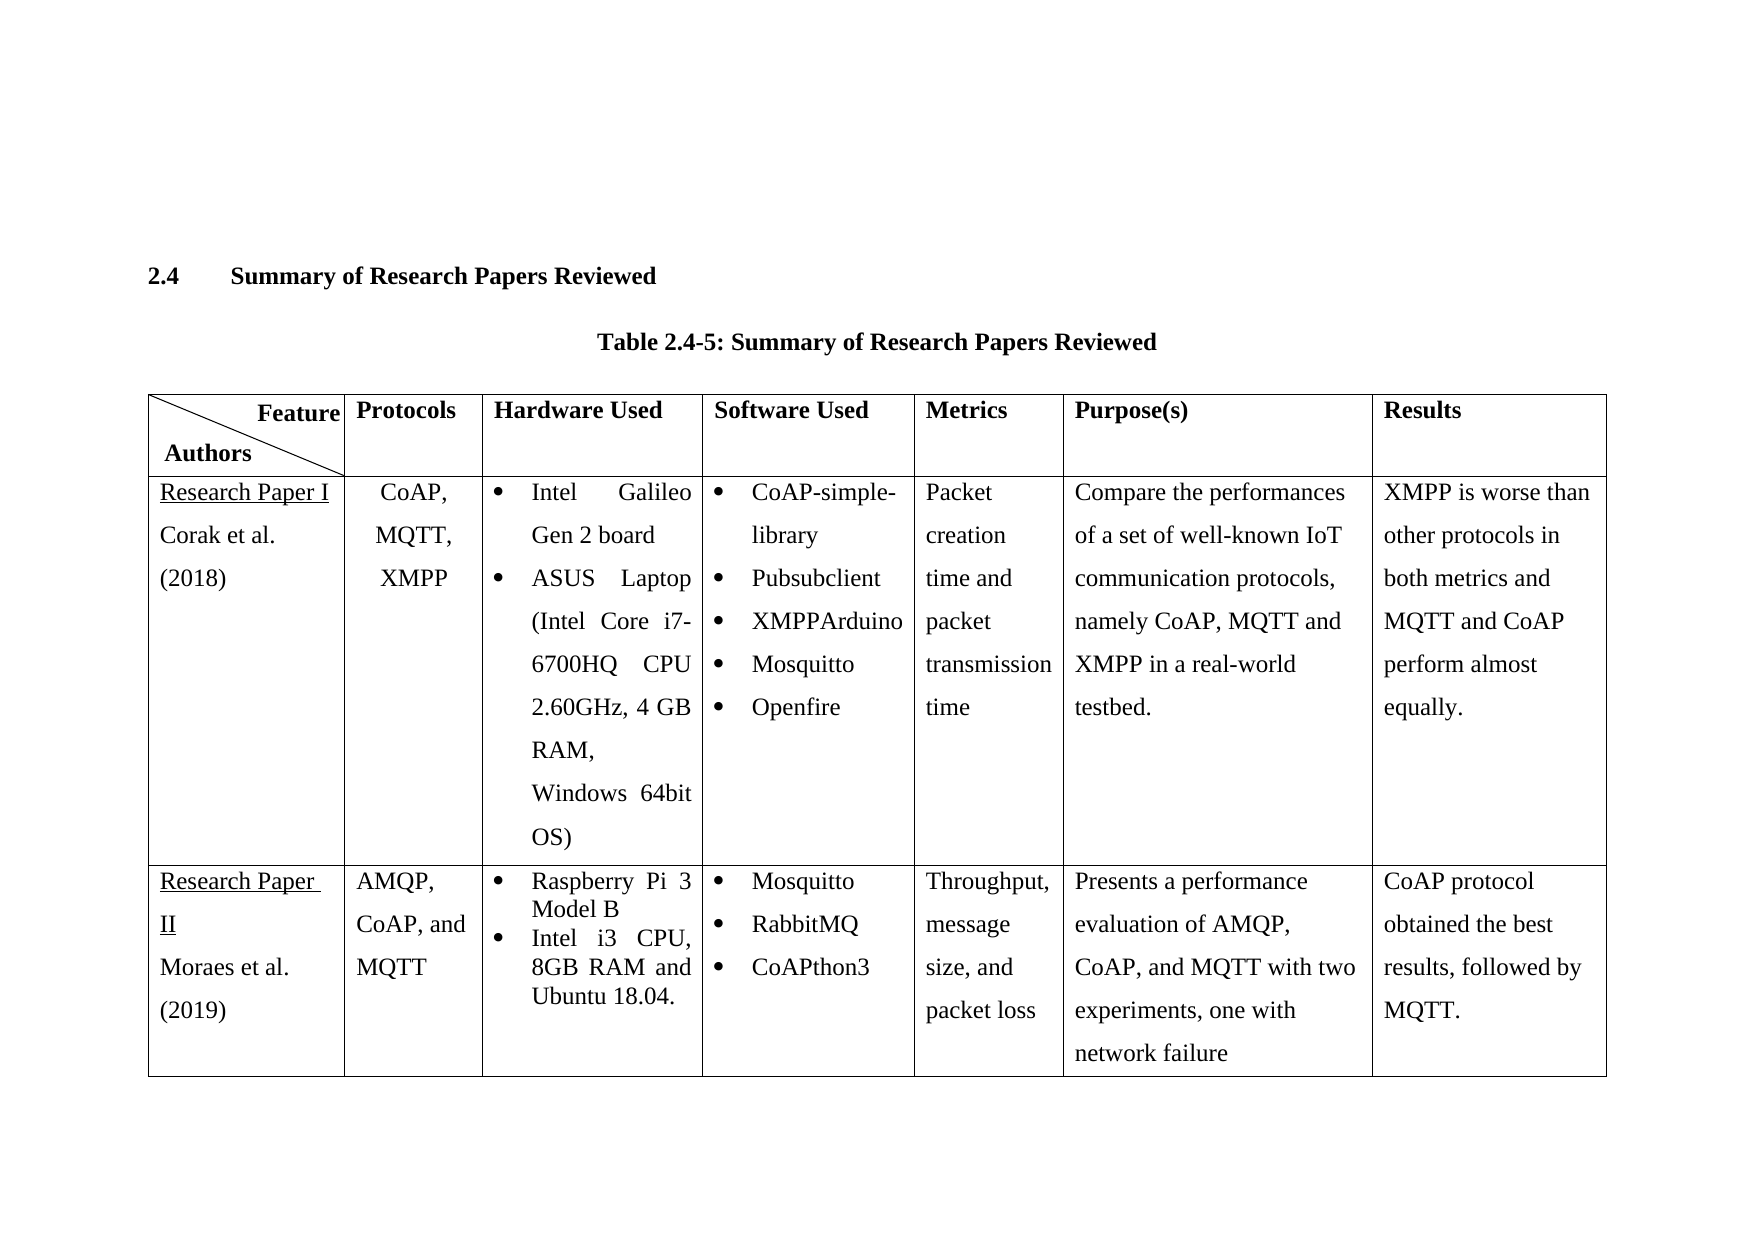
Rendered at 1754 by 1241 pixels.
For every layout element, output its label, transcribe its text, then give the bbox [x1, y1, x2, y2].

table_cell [703, 866, 914, 1076]
subtitle Summary of Research Papers Reviewed [148, 261, 1606, 290]
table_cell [1373, 866, 1606, 1076]
table_header Hardware Used [483, 395, 702, 476]
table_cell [1064, 866, 1372, 1076]
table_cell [149, 866, 344, 1076]
table_cell XMPP is worse than other protocols in both metrics and MQTT and CoAP perform almost equally. [1373, 477, 1606, 865]
table_cell Research Paper I Corak et al. (2018) [149, 477, 344, 865]
table_cell Packet creation time and packet transmission time [915, 477, 1063, 865]
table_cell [345, 866, 482, 1076]
table_header [154, 395, 344, 474]
table_header Metrics [915, 395, 1063, 476]
table_cell CoAP-simple-library Pubsubclient XMPPArduino Mosquitto Openfire [703, 477, 914, 865]
table_cell CoAP, MQTT, XMPP [345, 477, 482, 865]
table_header [149, 396, 341, 476]
table_header Purpose(s) [1064, 395, 1372, 476]
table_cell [915, 866, 1063, 1076]
table_cell Compare the performances of a set of well-known IoT communication protocols, namely CoAP, MQTT and XMPP in a real-world testbed. [1064, 477, 1372, 865]
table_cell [483, 866, 702, 1076]
table_header Results [1373, 395, 1606, 476]
table_cell Intel Galileo Gen 2 board ASUS Laptop (Intel Core i7-6700HQ CPU 2.60GHz, 4 GB RAM, Windows 64bit OS) [483, 477, 702, 865]
table_header Software Used [703, 395, 914, 476]
table_header Protocols [345, 395, 482, 476]
text Table -: Summary of Research Papers Reviewed [148, 327, 1606, 356]
